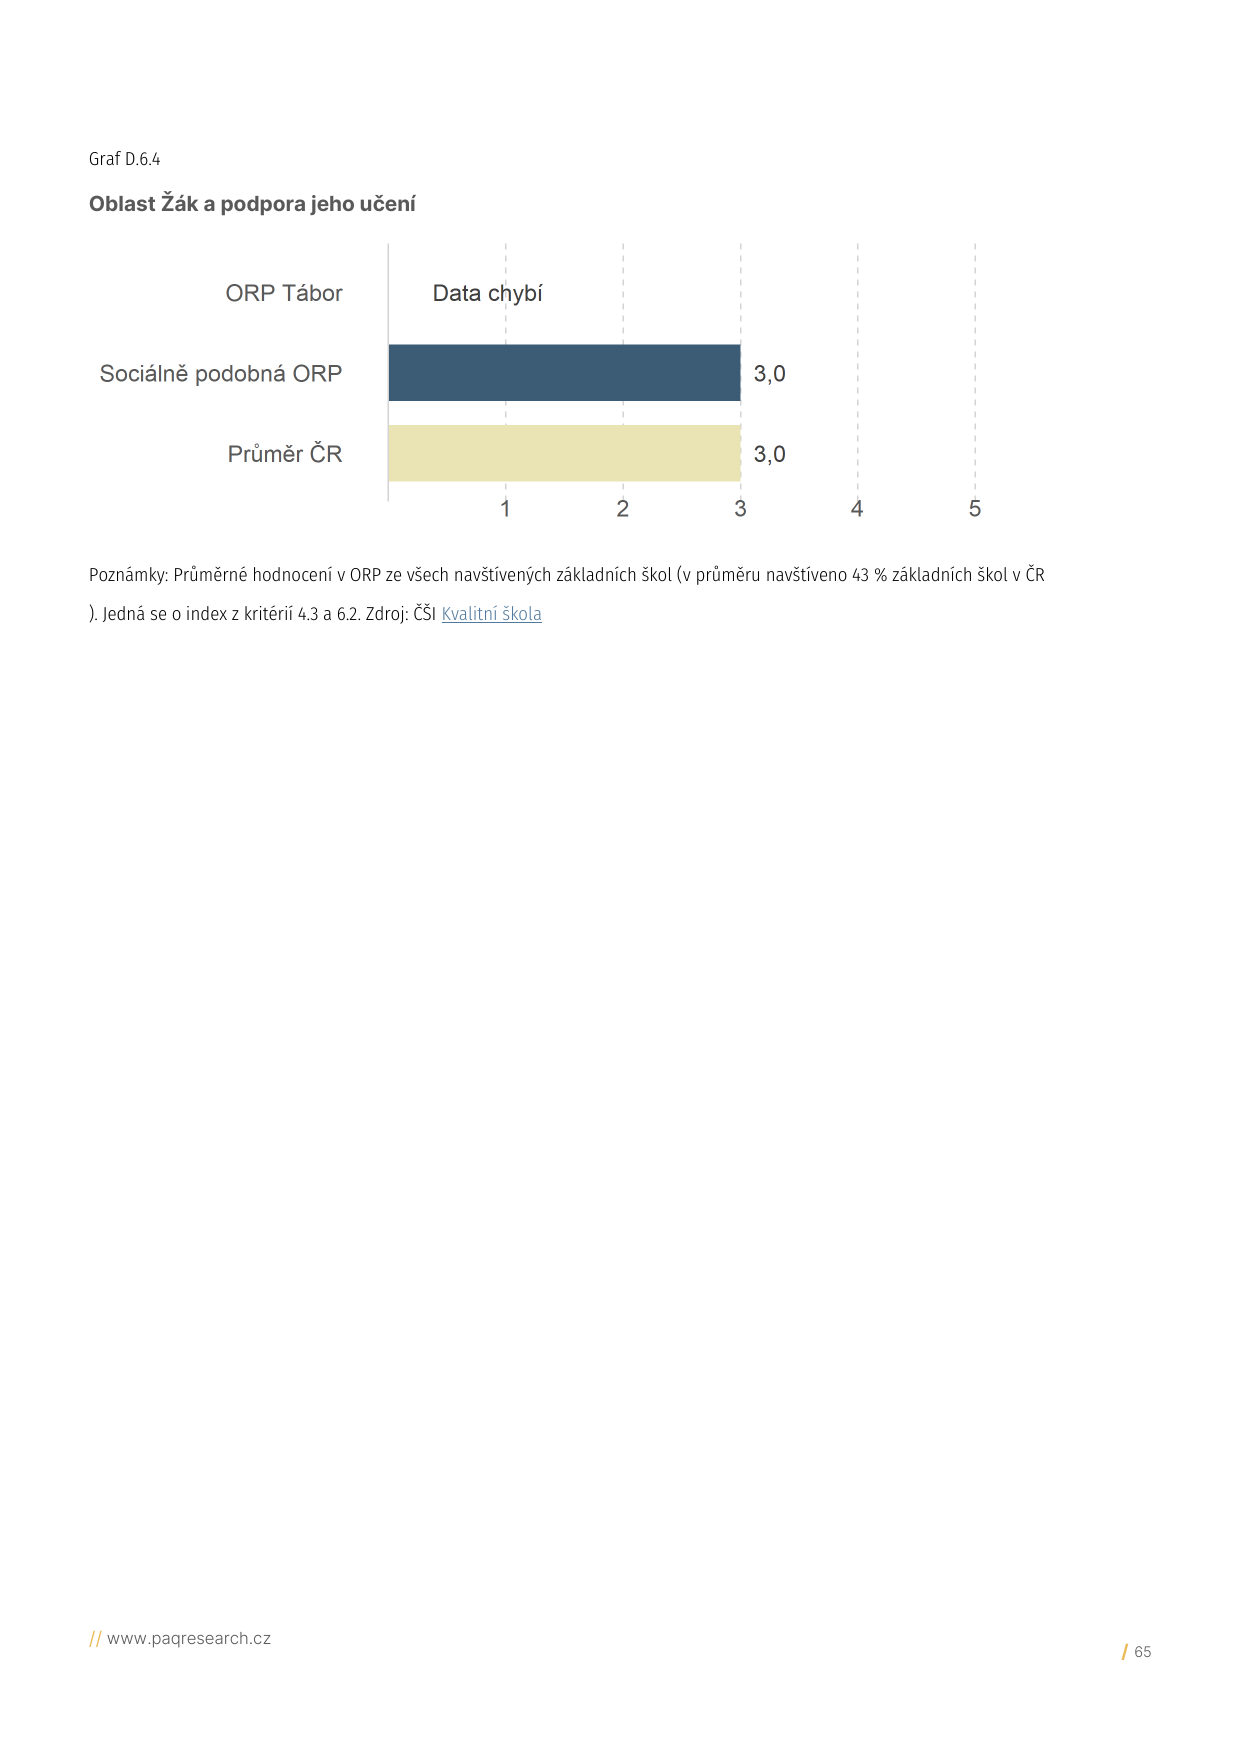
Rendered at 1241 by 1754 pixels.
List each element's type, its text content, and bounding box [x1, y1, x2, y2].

text Oblast Žák a podpora jeho učení [89, 186, 1152, 216]
picture [88, 216, 1139, 548]
text Graf D.6.4 [89, 148, 1152, 170]
text ). Jedná se o index z kritérií 4.3 a 6.2. Zdroj: ČŠI Kvalitní škola [89, 603, 1152, 625]
text Poznámky: Průměrné hodnocení v ORP ze všech navštívených základních škol (v průměru navštíveno 43 % základních škol v ČR [89, 564, 1152, 587]
